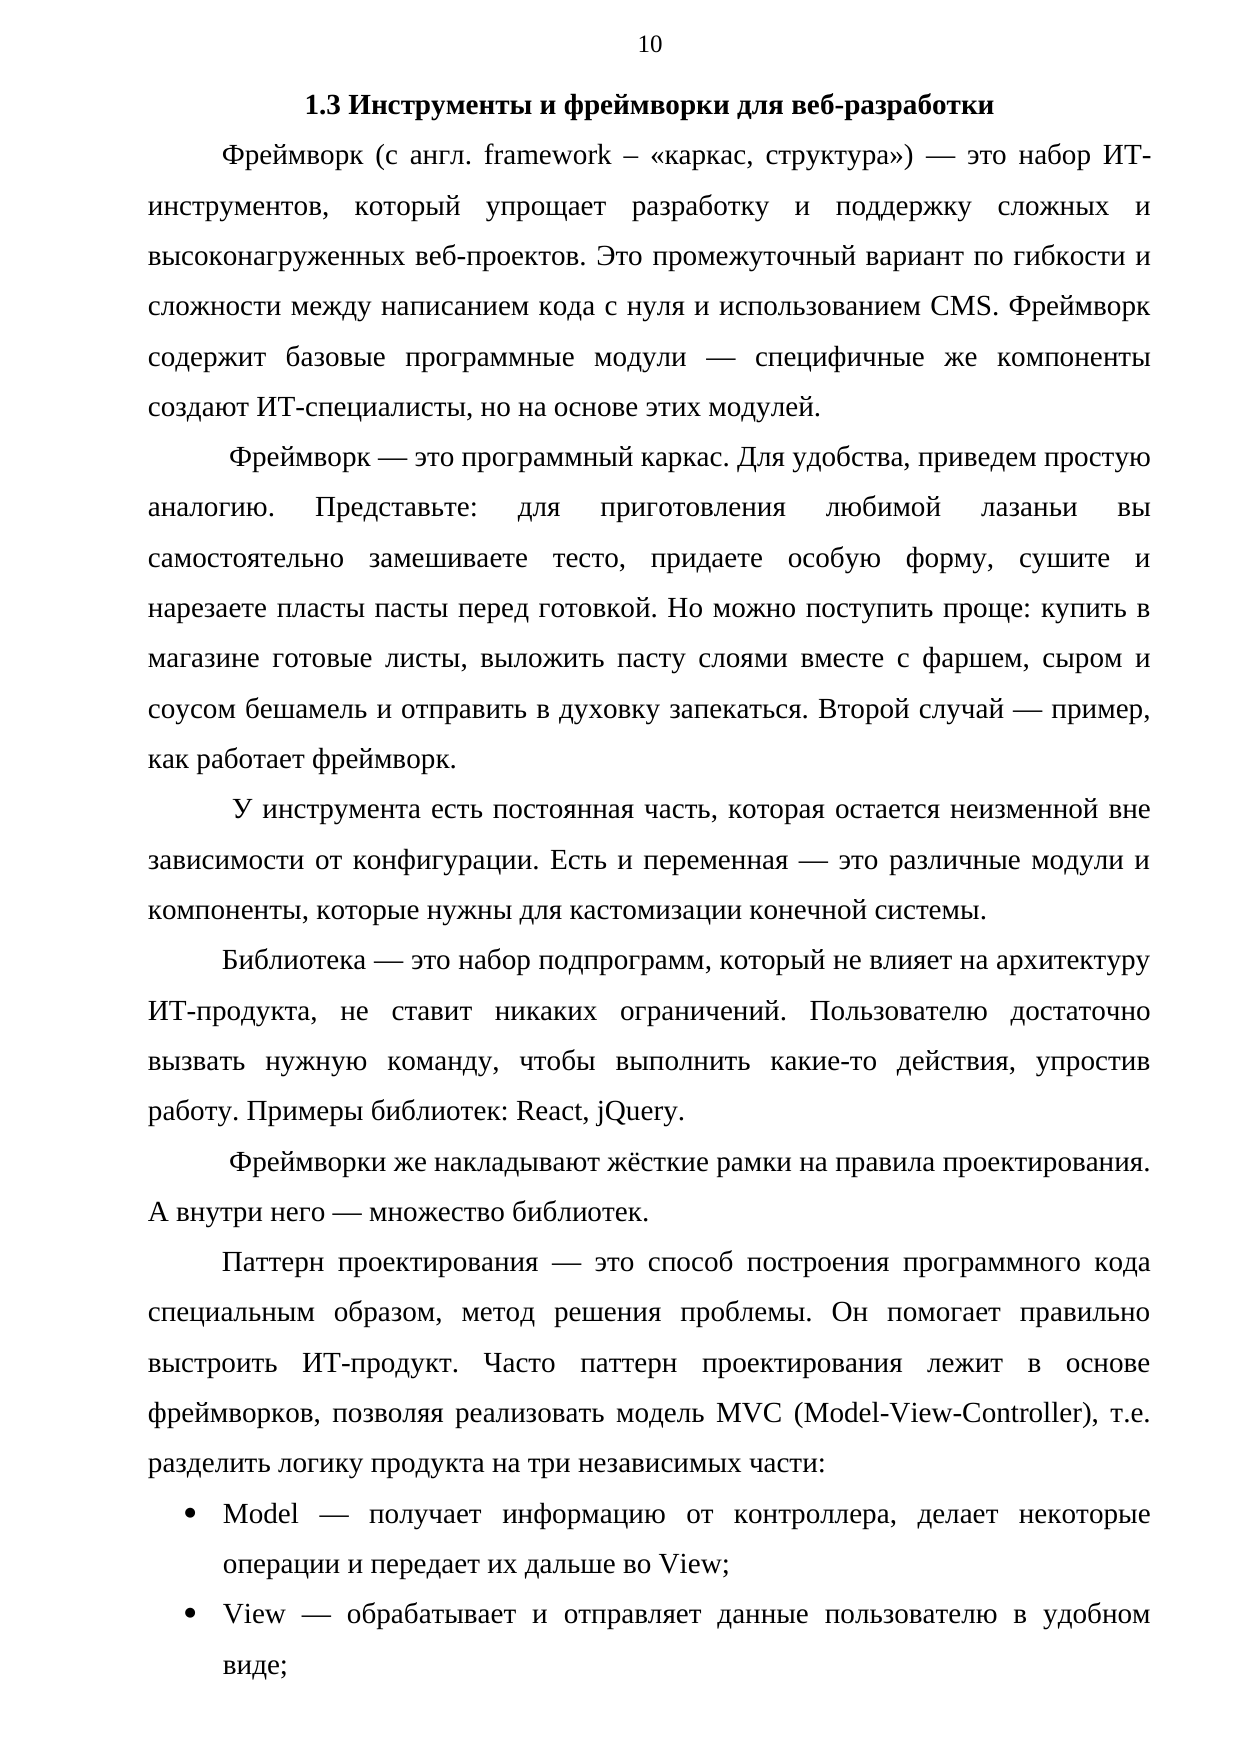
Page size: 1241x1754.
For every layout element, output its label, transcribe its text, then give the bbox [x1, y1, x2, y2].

text Фреймворки же накладывают жёсткие рамки на правила проектирования. А внутри него — множество библиотек. [148, 1144, 1152, 1227]
text Библиотека — это набор подпрограмм, который не влияет на архитектуру ИТ-продукта, не ставит никаких ограничений. Пользователю достаточно вызвать нужную команду, чтобы выполнить какие-то действия, упростив работу. Примеры библиотек: React, jQuery. [148, 942, 1152, 1127]
list Model — получает информацию от контроллера, делает некоторые операции и передает их дальше во View; [185, 1496, 1152, 1580]
text У инструмента есть постоянная часть, которая остается неизменной вне зависимости от конфигурации. Есть и переменная — это различные модули и компоненты, которые нужны для кастомизации конечной системы. [148, 791, 1152, 926]
list View — обрабатывает и отправляет данные пользователю в удобном виде; [185, 1597, 1152, 1681]
text Паттерн проектирования — это способ построения программного кода специальным образом, метод решения проблемы. Он помогает правильно выстроить ИТ-продукт. Часто паттерн проектирования лежит в основе фреймворков, позволяя реализовать модель MVC (Model-View-Controller), т.е. разделить логику продукта на три независимых части: [148, 1244, 1152, 1479]
text Фреймворк — это программный каркас. Для удобства, приведем простую аналогию. Представьте: для приготовления любимой лазаньи вы самостоятельно замешиваете тесто, придаете особую форму, сушите и нарезаете пласты пасты перед готовкой. Но можно поступить проще: купить в магазине готовые листы, выложить пасту слоями вместе с фаршем, сыром и соусом бешамель и отправить в духовку запекаться. Второй случай — пример, как работает фреймворк. [148, 439, 1152, 775]
text 1.3 Инструменты и фреймворки для веб-разработки [148, 87, 1152, 121]
text Фреймворк (с англ. framework – «каркас, структура») — это набор ИТ-инструментов, который упрощает разработку и поддержку сложных и высоконагруженных веб-проектов. Это промежуточный вариант по гибкости и сложности между написанием кода с нуля и использованием CMS. Фреймворк содержит базовые программные модули — специфичные же компоненты создают ИТ-специалисты, но на основе этих модулей. [148, 137, 1152, 422]
